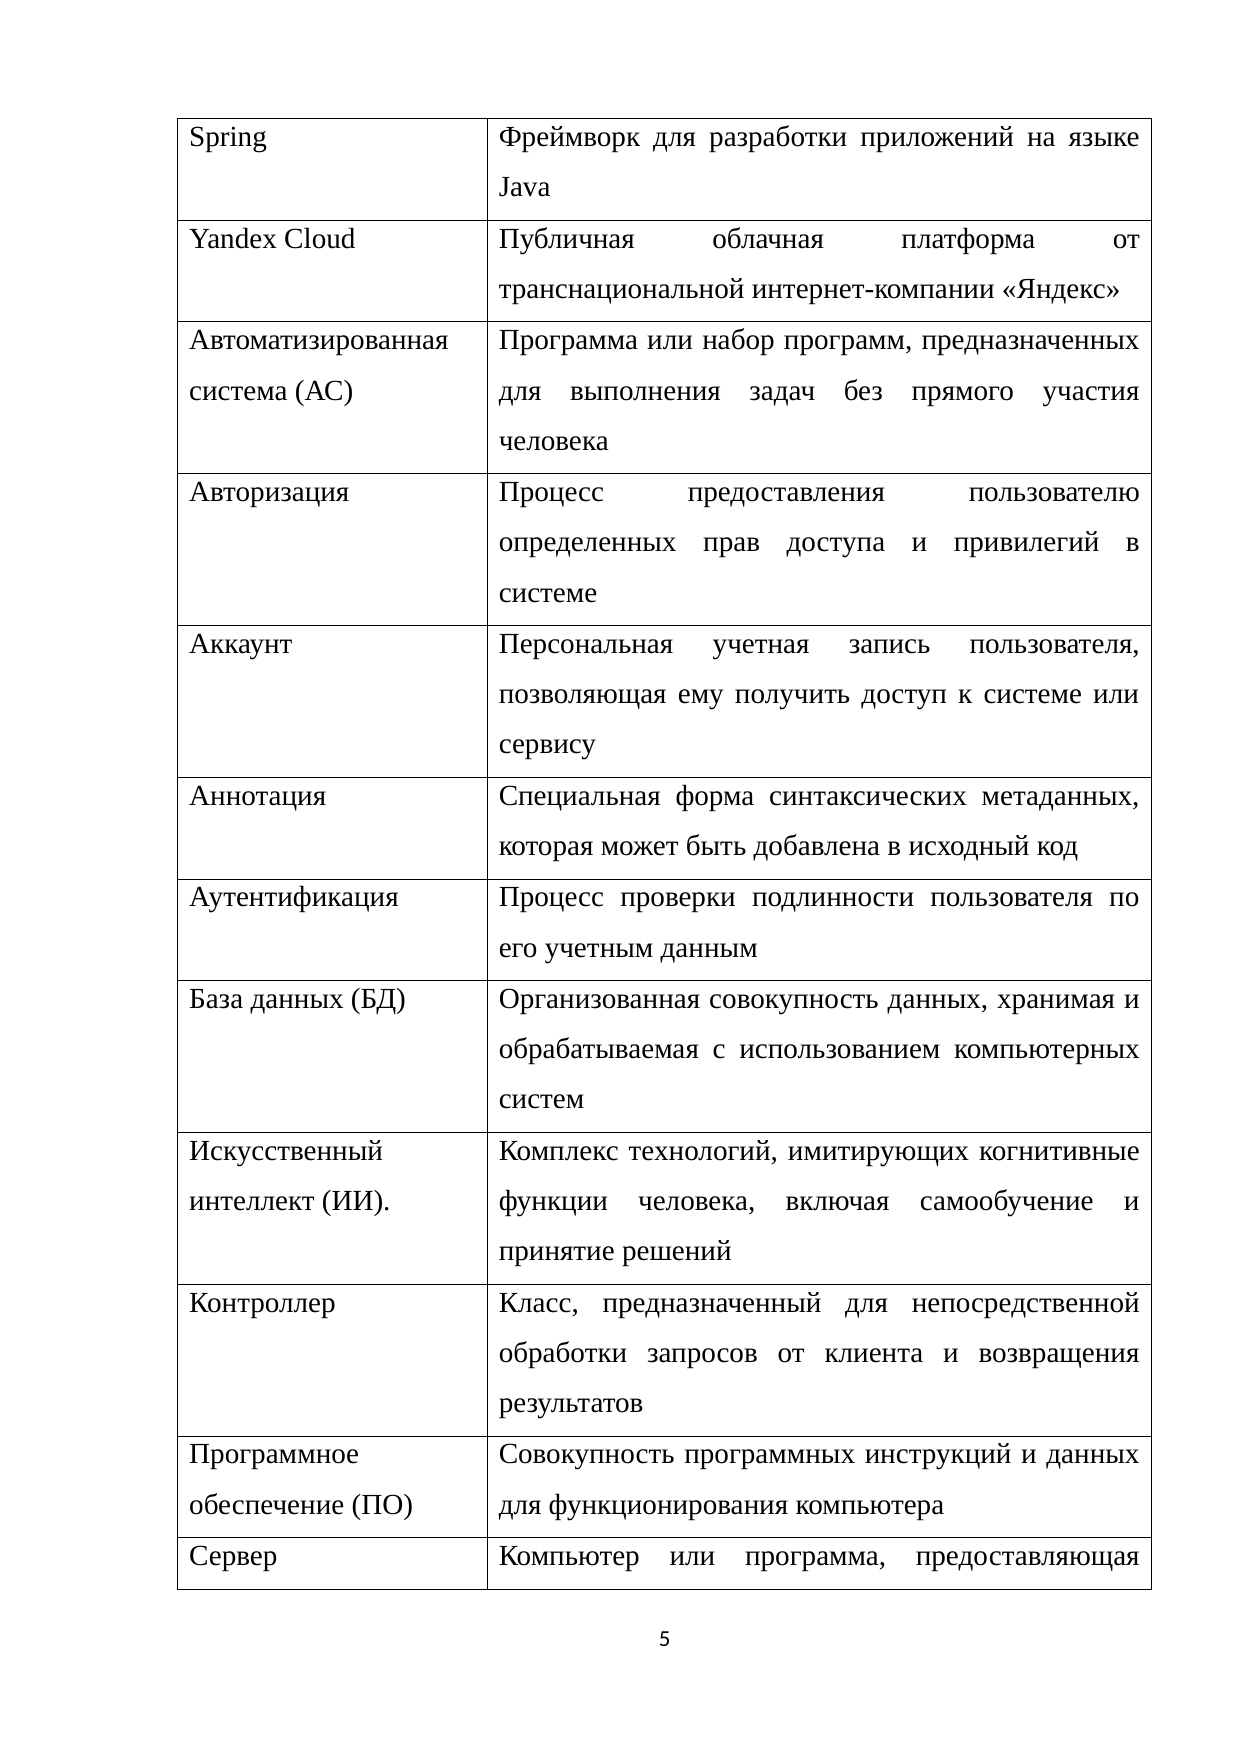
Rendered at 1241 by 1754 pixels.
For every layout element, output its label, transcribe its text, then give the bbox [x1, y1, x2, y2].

table_cell Контроллер [178, 1285, 487, 1436]
table_cell Автоматизированная система (АС) [178, 322, 487, 473]
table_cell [488, 1538, 1151, 1588]
table_cell Искусственный интеллект (ИИ). [178, 1133, 487, 1284]
table_cell Класс, предназначенный для непосредственной обработки запросов от клиента и возвращения результатов [488, 1285, 1151, 1436]
table_cell Персональная учетная запись пользователя, позволяющая ему получить доступ к системе или сервису [488, 626, 1151, 777]
table_cell Фреймворк для разработки приложений на языке Java [488, 119, 1151, 220]
table_cell Аккаунт [178, 626, 487, 777]
table_cell Spring [178, 119, 487, 220]
table_cell Совокупность программных инструкций и данных для функционирования компьютера [488, 1437, 1151, 1537]
table_cell Процесс предоставления пользователю определенных прав доступа и привилегий в системе [488, 474, 1151, 625]
table_cell Программа или набор программ, предназначенных для выполнения задач без прямого участия человека [488, 322, 1151, 473]
table_cell Публичная облачная платформа от транснациональной интернет-компании «Яндекс» [488, 221, 1151, 321]
table_cell Сервер [178, 1538, 487, 1588]
table_cell Специальная форма синтаксических метаданных, которая может быть добавлена в исходный код [488, 778, 1151, 878]
table_cell Организованная совокупность данных, хранимая и обрабатываемая с использованием компьютерных систем [488, 981, 1151, 1132]
table_cell База данных (БД) [178, 981, 487, 1132]
table_cell Комплекс технологий, имитирующих когнитивные функции человека, включая самообучение и принятие решений [488, 1133, 1151, 1284]
table_cell Аннотация [178, 778, 487, 878]
table_cell Yandex Cloud [178, 221, 487, 321]
table_cell Авторизация [178, 474, 487, 625]
table_cell Процесс проверки подлинности пользователя по его учетным данным [488, 880, 1151, 980]
table_cell Аутентификация [178, 880, 487, 980]
table_cell Программное обеспечение (ПО) [178, 1437, 487, 1537]
